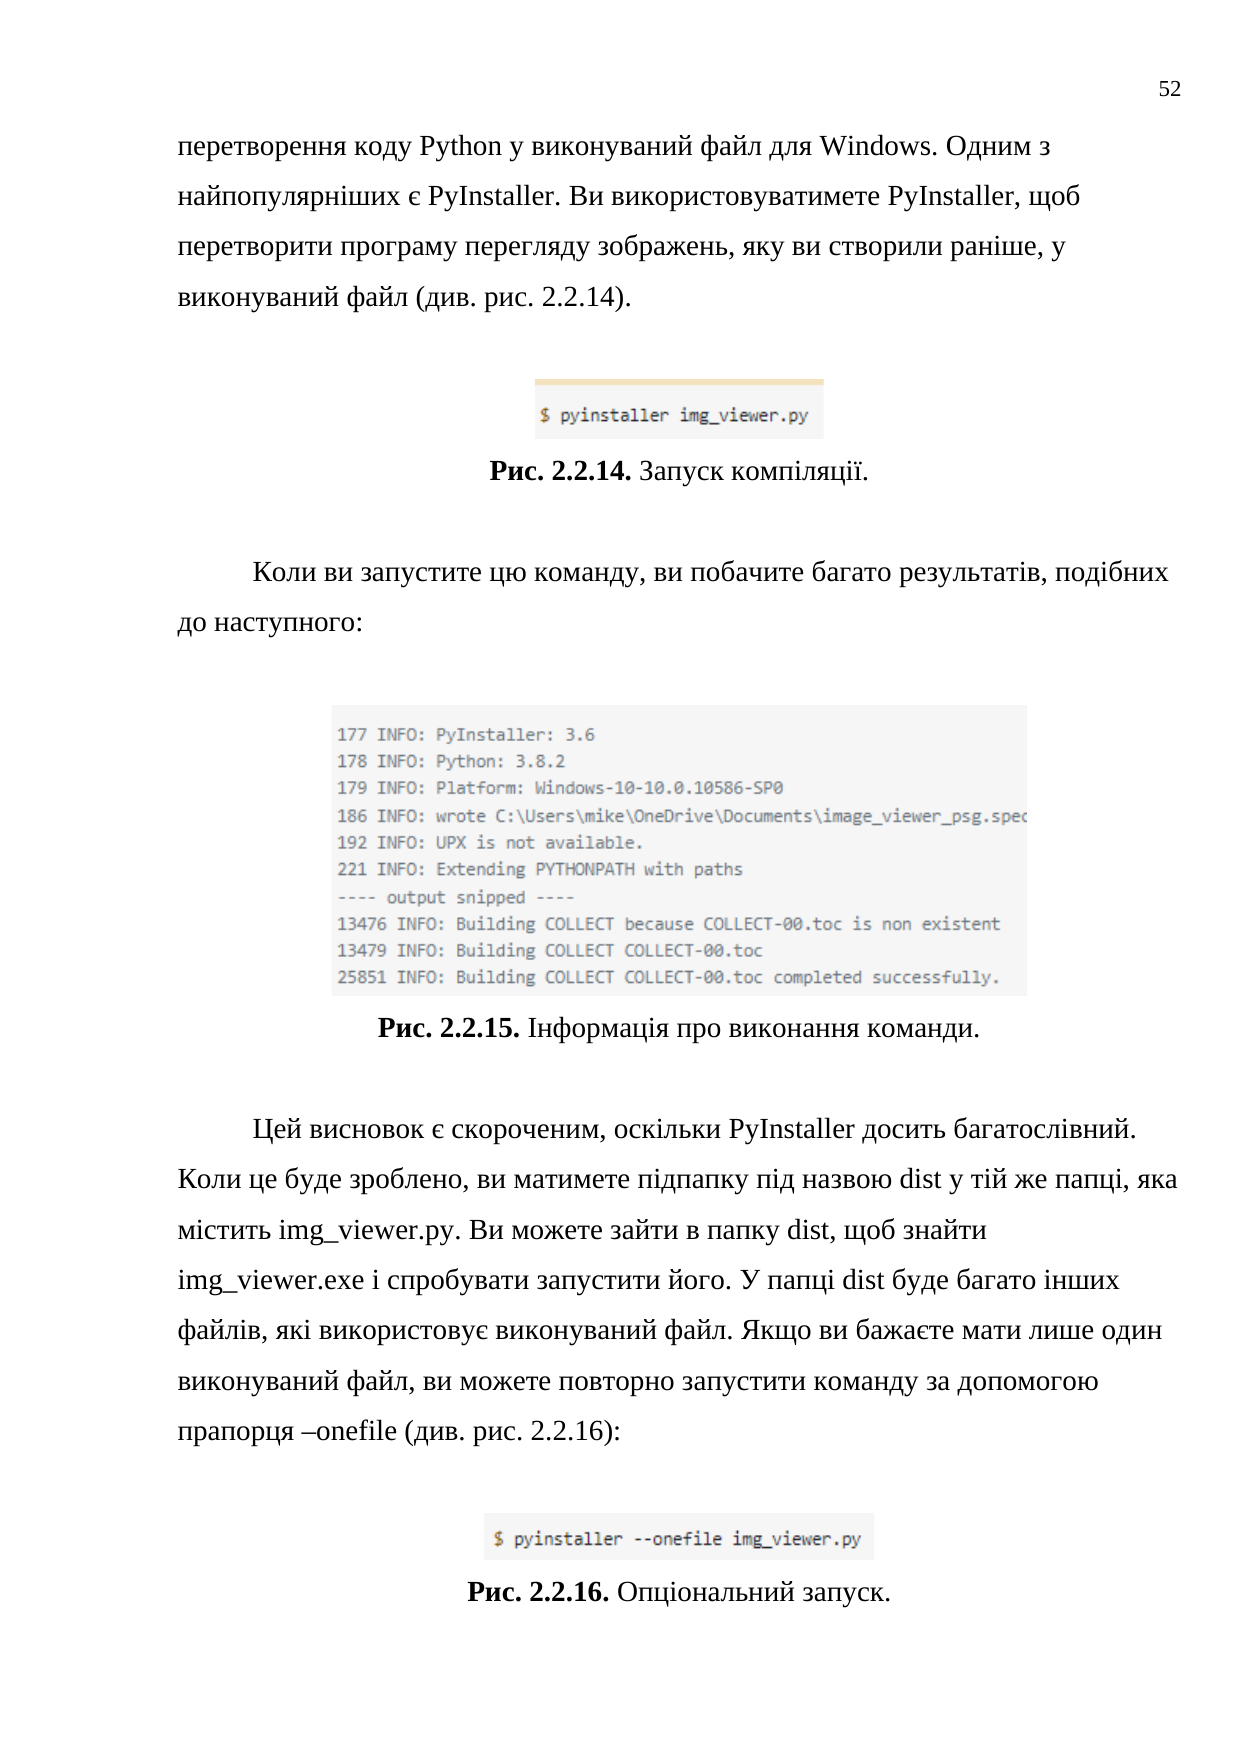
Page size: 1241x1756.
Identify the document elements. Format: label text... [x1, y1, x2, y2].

text Рис. 2.2.14. Запуск компіляції. [177, 453, 1181, 487]
picture [534, 379, 824, 439]
text Цей висновок є скороченим, оскільки PyInstaller досить багатослівний. Коли це буде зроблено, ви матимете підпапку під назвою dist у тій же папці, яка містить img_viewer.py. Ви можете зайти в папку dist, щоб знайти img_viewer.exe і спробувати запустити його. У папці dist буде багато інших файлів, які використовує виконуваний файл. Якщо ви бажаєте мати лише один виконуваний файл, ви можете повторно запустити команду за допомогою прапорця –onefile (див. рис. 2.2.16): [177, 1111, 1181, 1447]
text Рис. 2.2.16. Опціональний запуск. [177, 1574, 1181, 1607]
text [177, 128, 1181, 312]
picture [331, 705, 1027, 996]
text Рис. 2.2.15. Інформація про виконання команди. [177, 1010, 1181, 1044]
text Коли ви запустите цю команду, ви побачите багато результатів, подібних до наступного: [177, 554, 1181, 638]
picture [483, 1513, 875, 1560]
